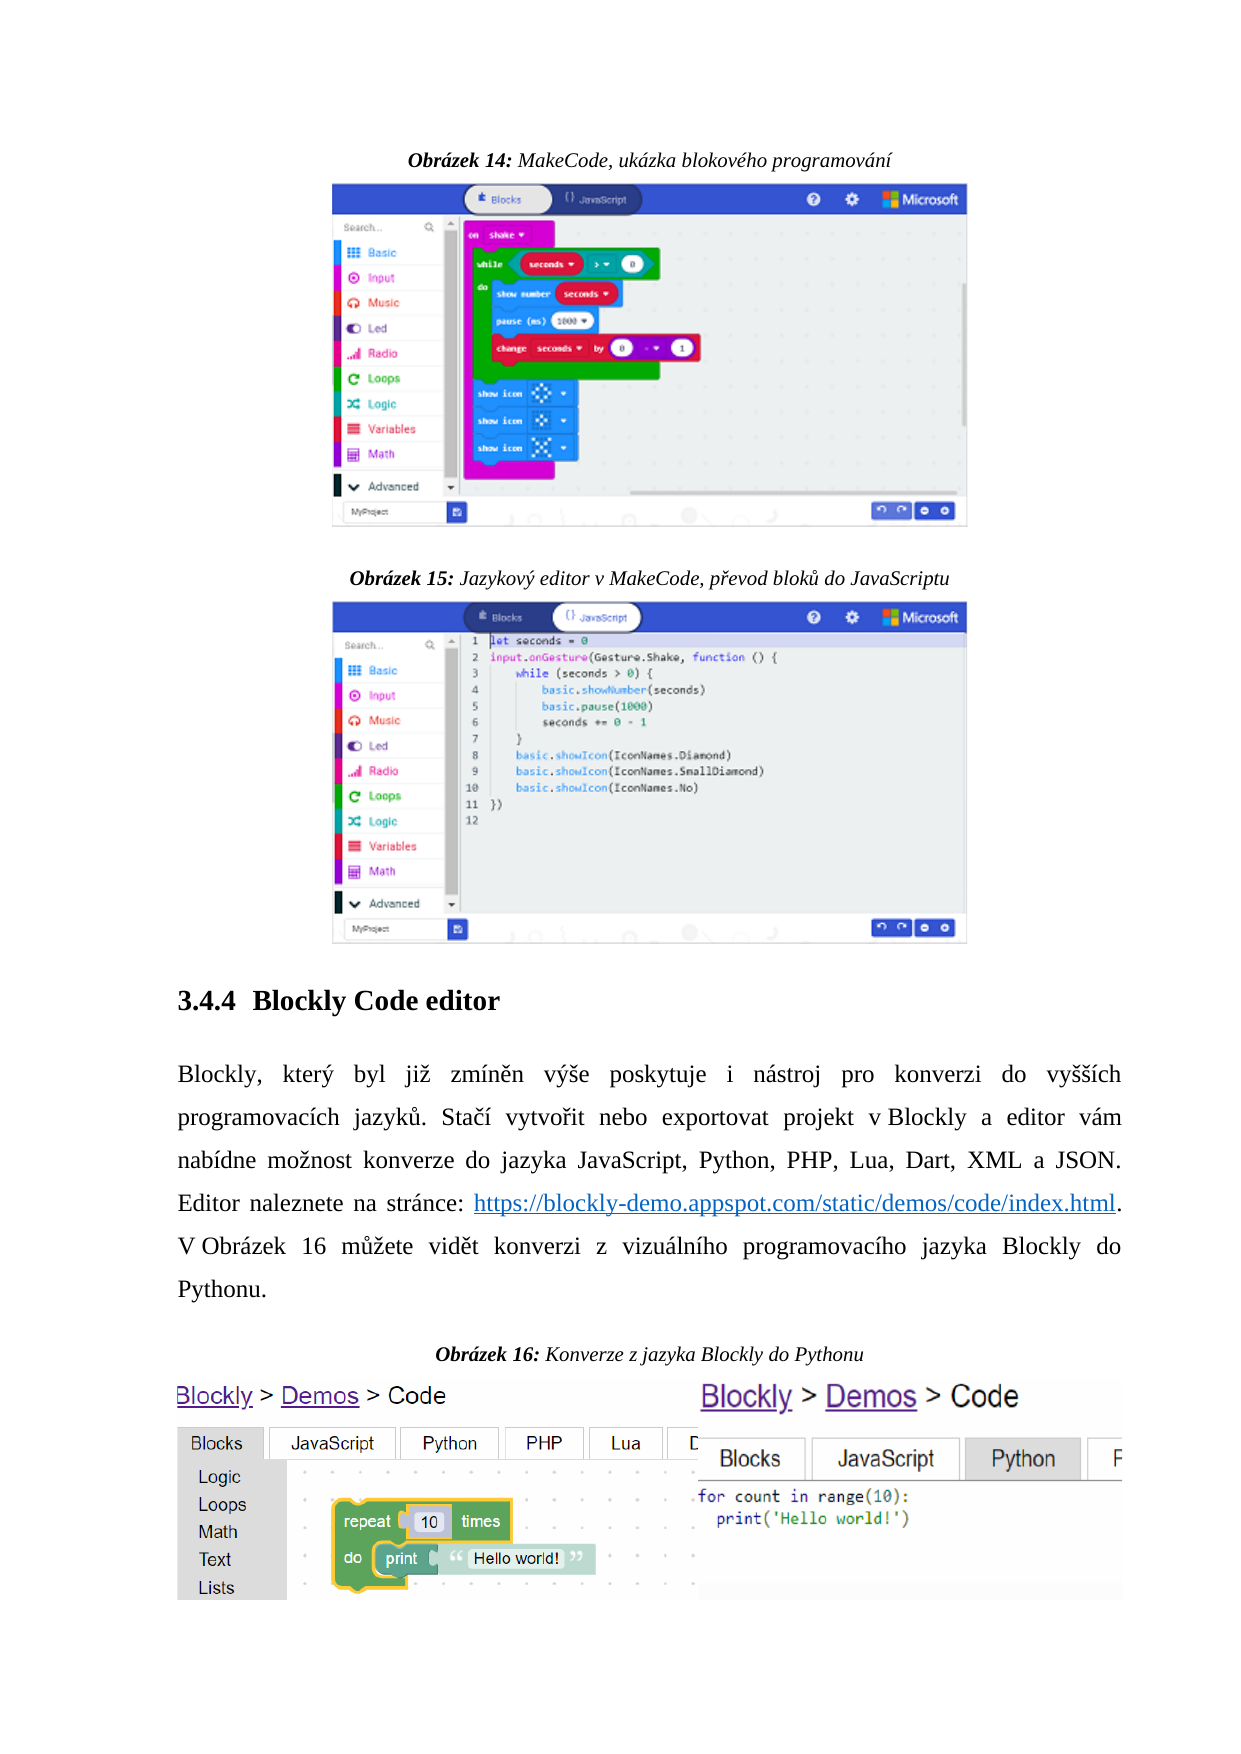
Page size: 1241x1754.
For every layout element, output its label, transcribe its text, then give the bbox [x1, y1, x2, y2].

picture [332, 183, 968, 527]
picture [177, 1378, 1123, 1600]
subtitle Blockly Code editor [177, 983, 1122, 1017]
picture [332, 601, 968, 944]
